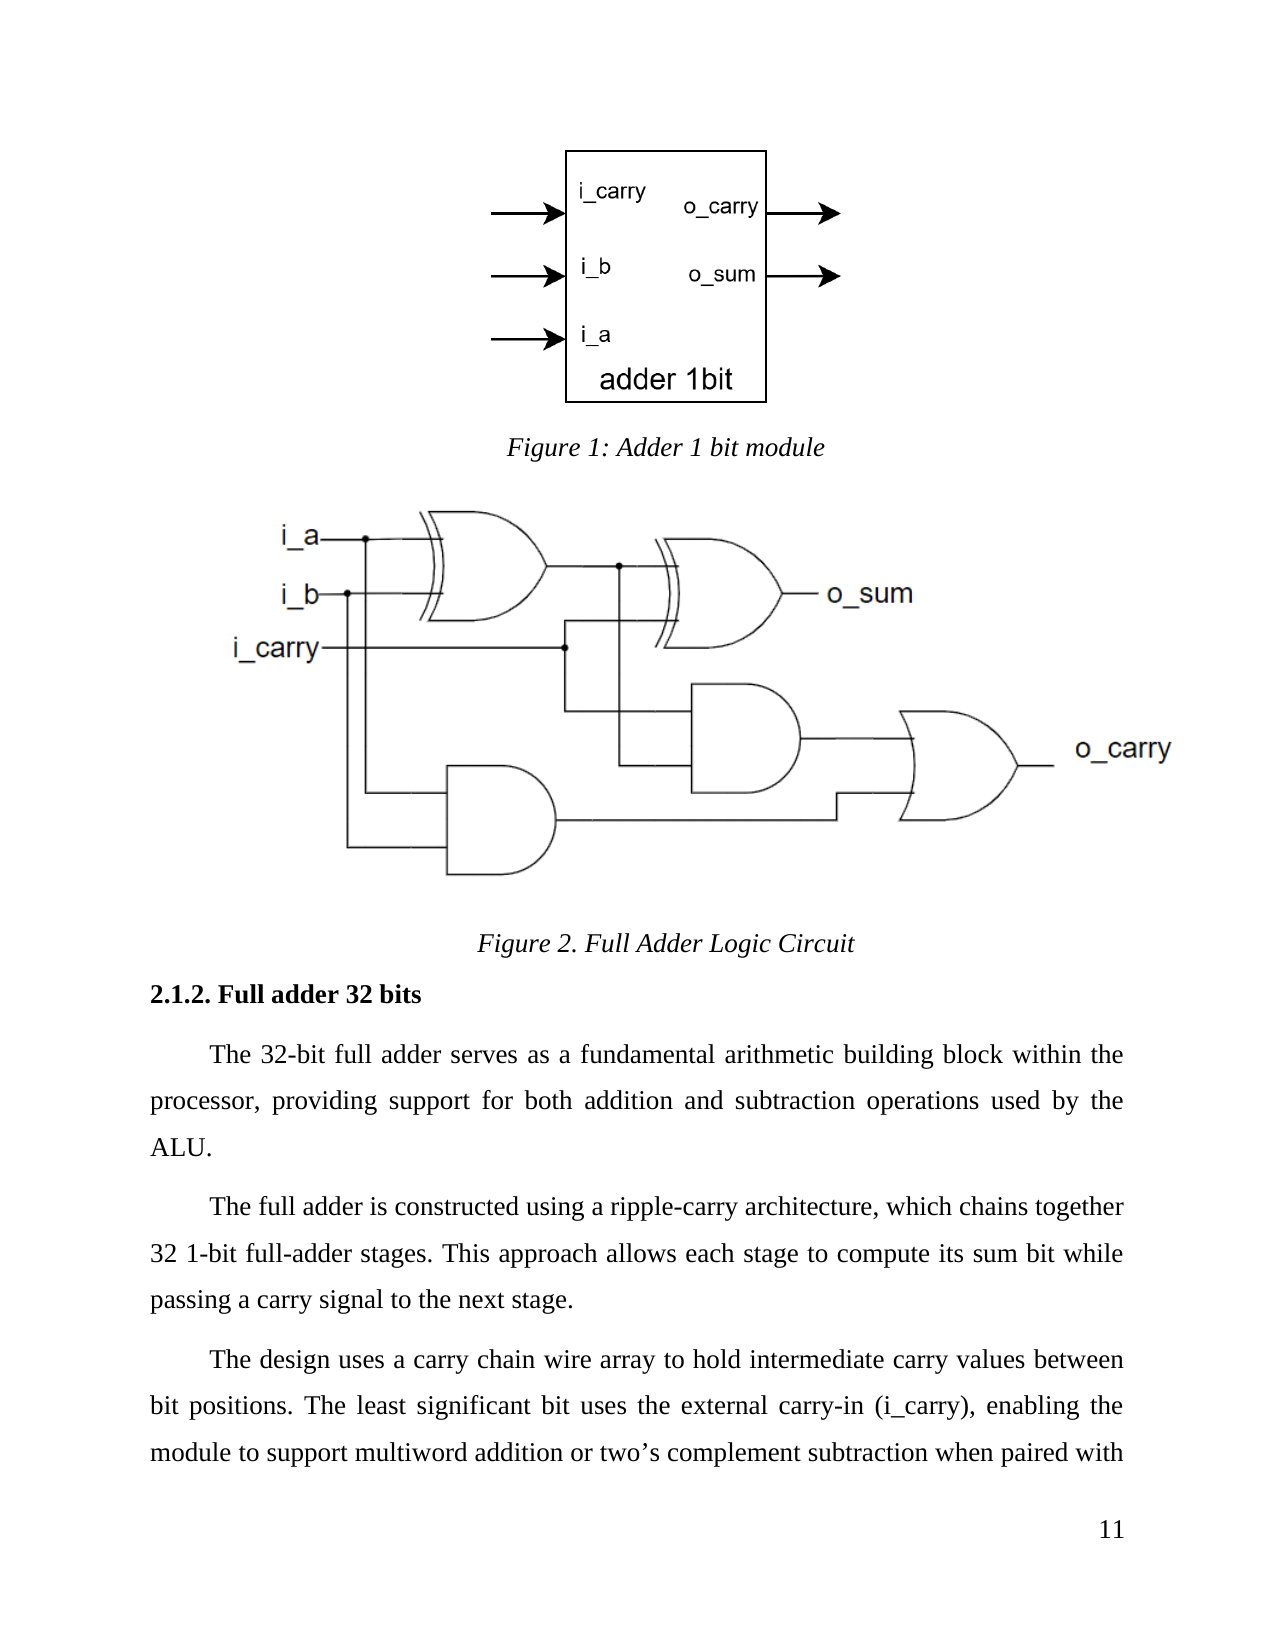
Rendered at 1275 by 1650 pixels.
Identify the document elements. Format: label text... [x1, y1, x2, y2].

picture [472, 150, 862, 403]
subtitle Full adder 32 bits [150, 979, 1125, 1010]
picture [209, 482, 1185, 898]
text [150, 1343, 1125, 1467]
text The full adder is constructed using a ripple-carry architecture, which chains together 32 1-bit full-adder stages. This approach allows each stage to compute its sum bit while passing a carry signal to the next stage. [150, 1190, 1125, 1315]
text Figure : Adder 1 bit module [150, 431, 1125, 462]
text The 32-bit full adder serves as a fundamental arithmetic building block within the processor, providing support for both addition and subtraction operations used by the ALU. [150, 1038, 1125, 1162]
text Figure . Full Adder Logic Circuit [150, 927, 1125, 958]
